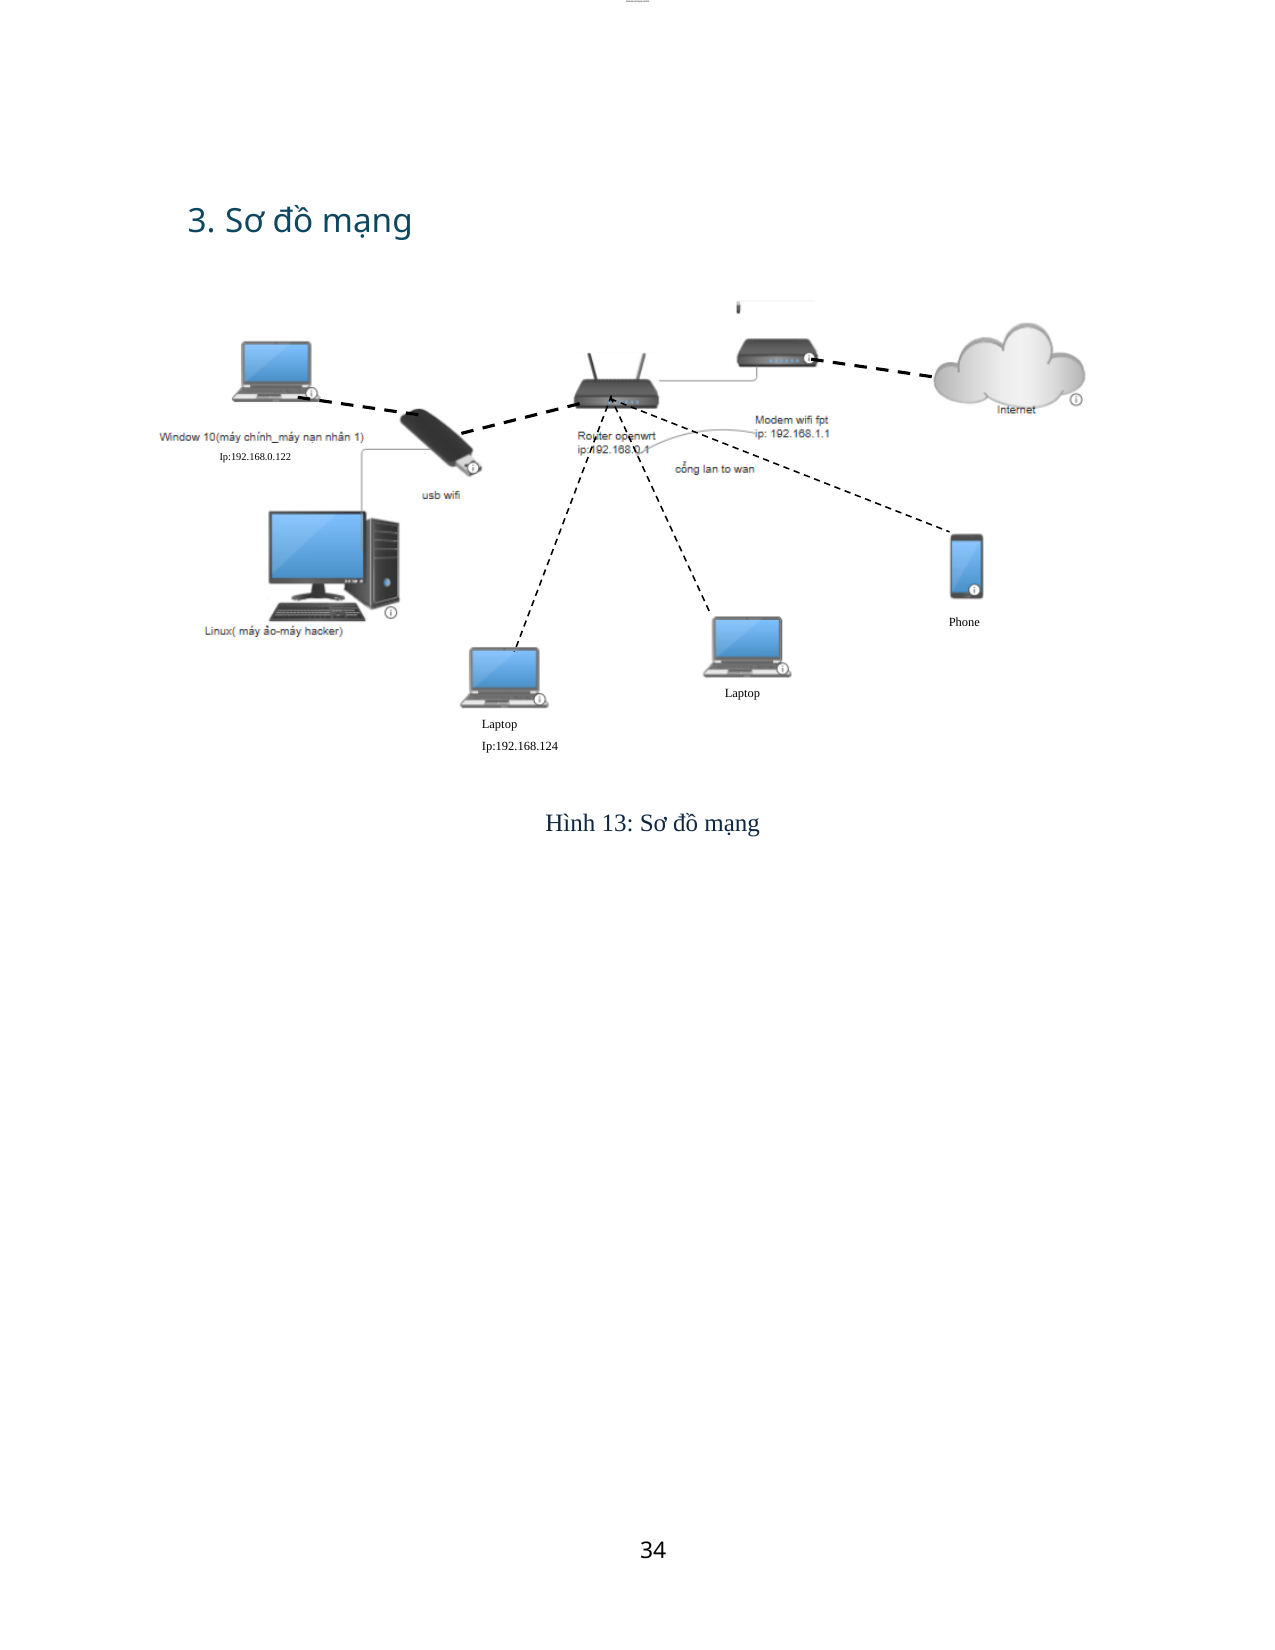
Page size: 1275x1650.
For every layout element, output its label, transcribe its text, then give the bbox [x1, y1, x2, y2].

subtitle Sơ đồ mạng [187, 197, 1155, 242]
picture [150, 256, 1156, 798]
text Hình 13: Sơ đồ mạng [150, 808, 1155, 836]
